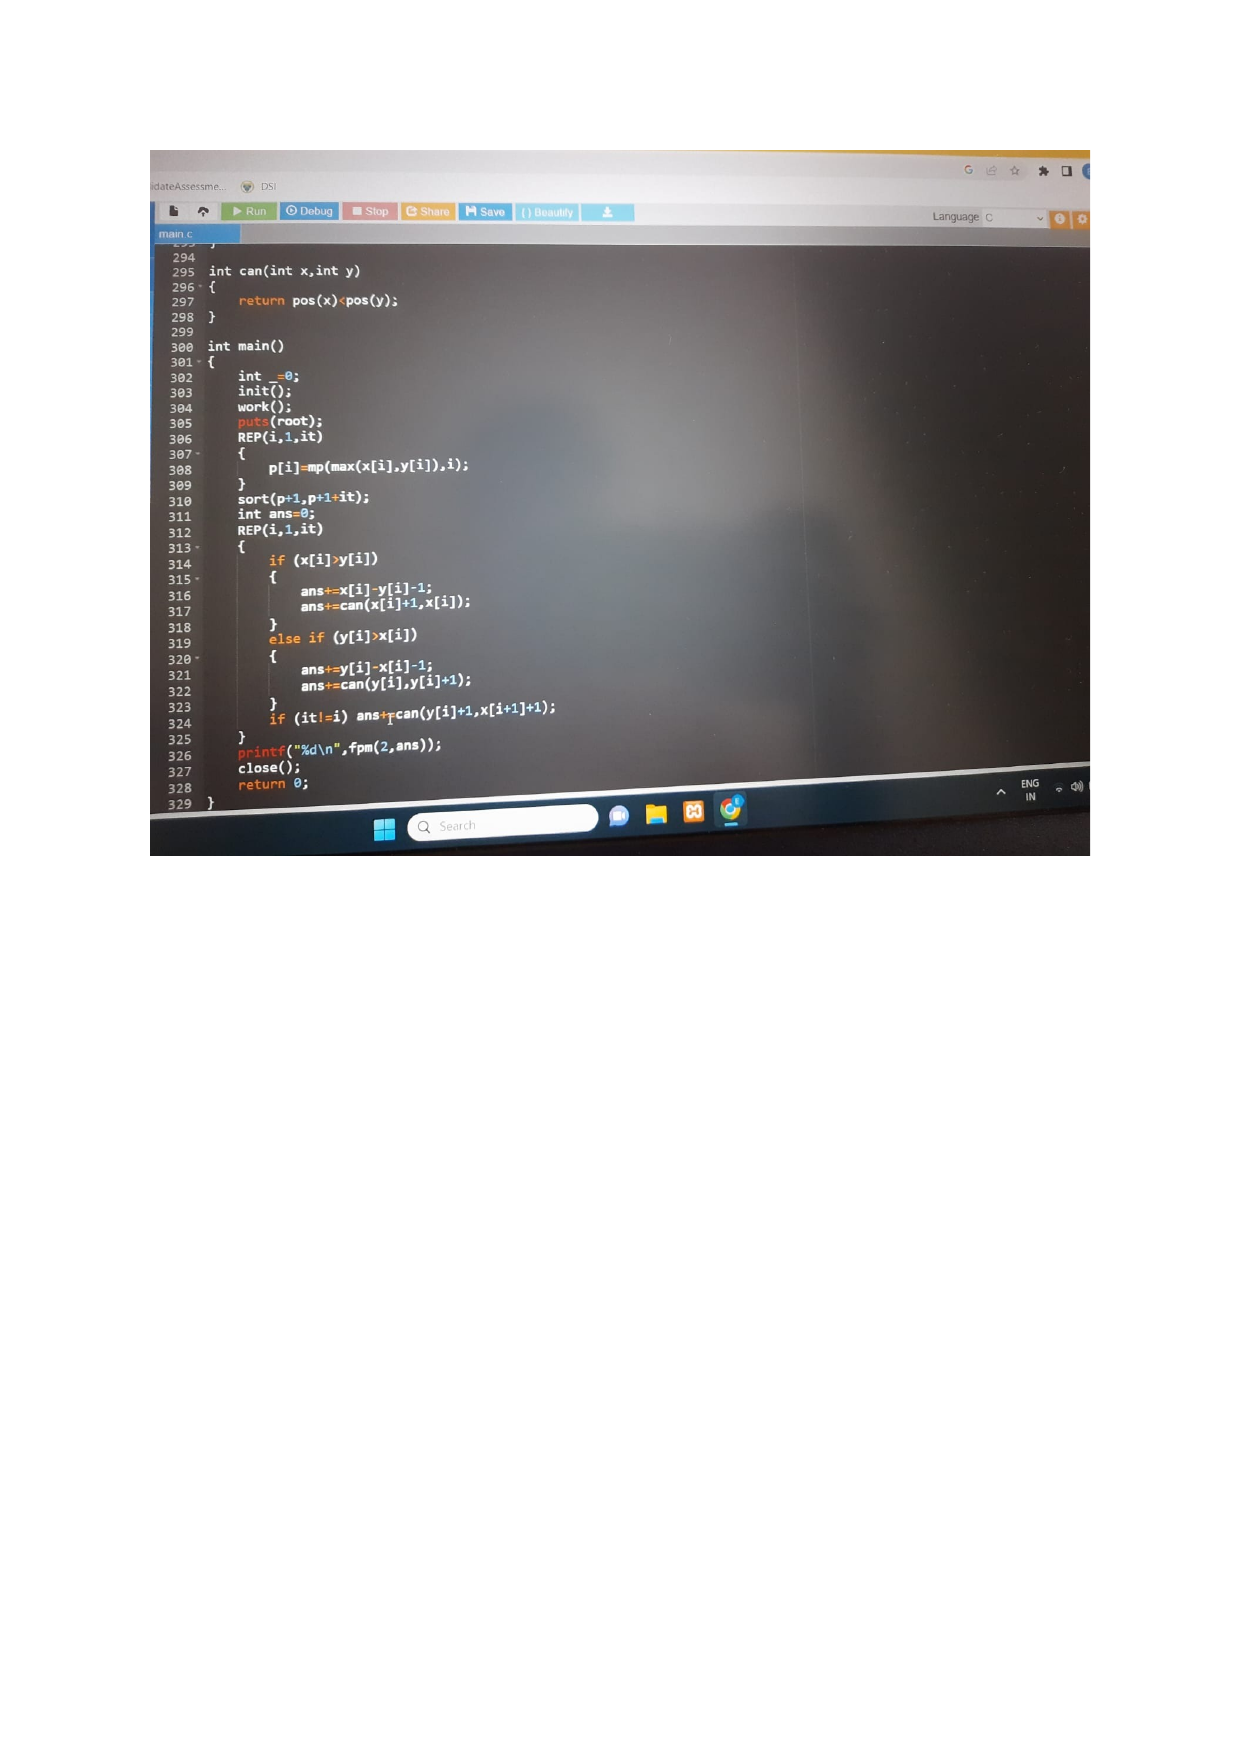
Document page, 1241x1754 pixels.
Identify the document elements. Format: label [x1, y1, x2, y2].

picture [150, 150, 1091, 856]
